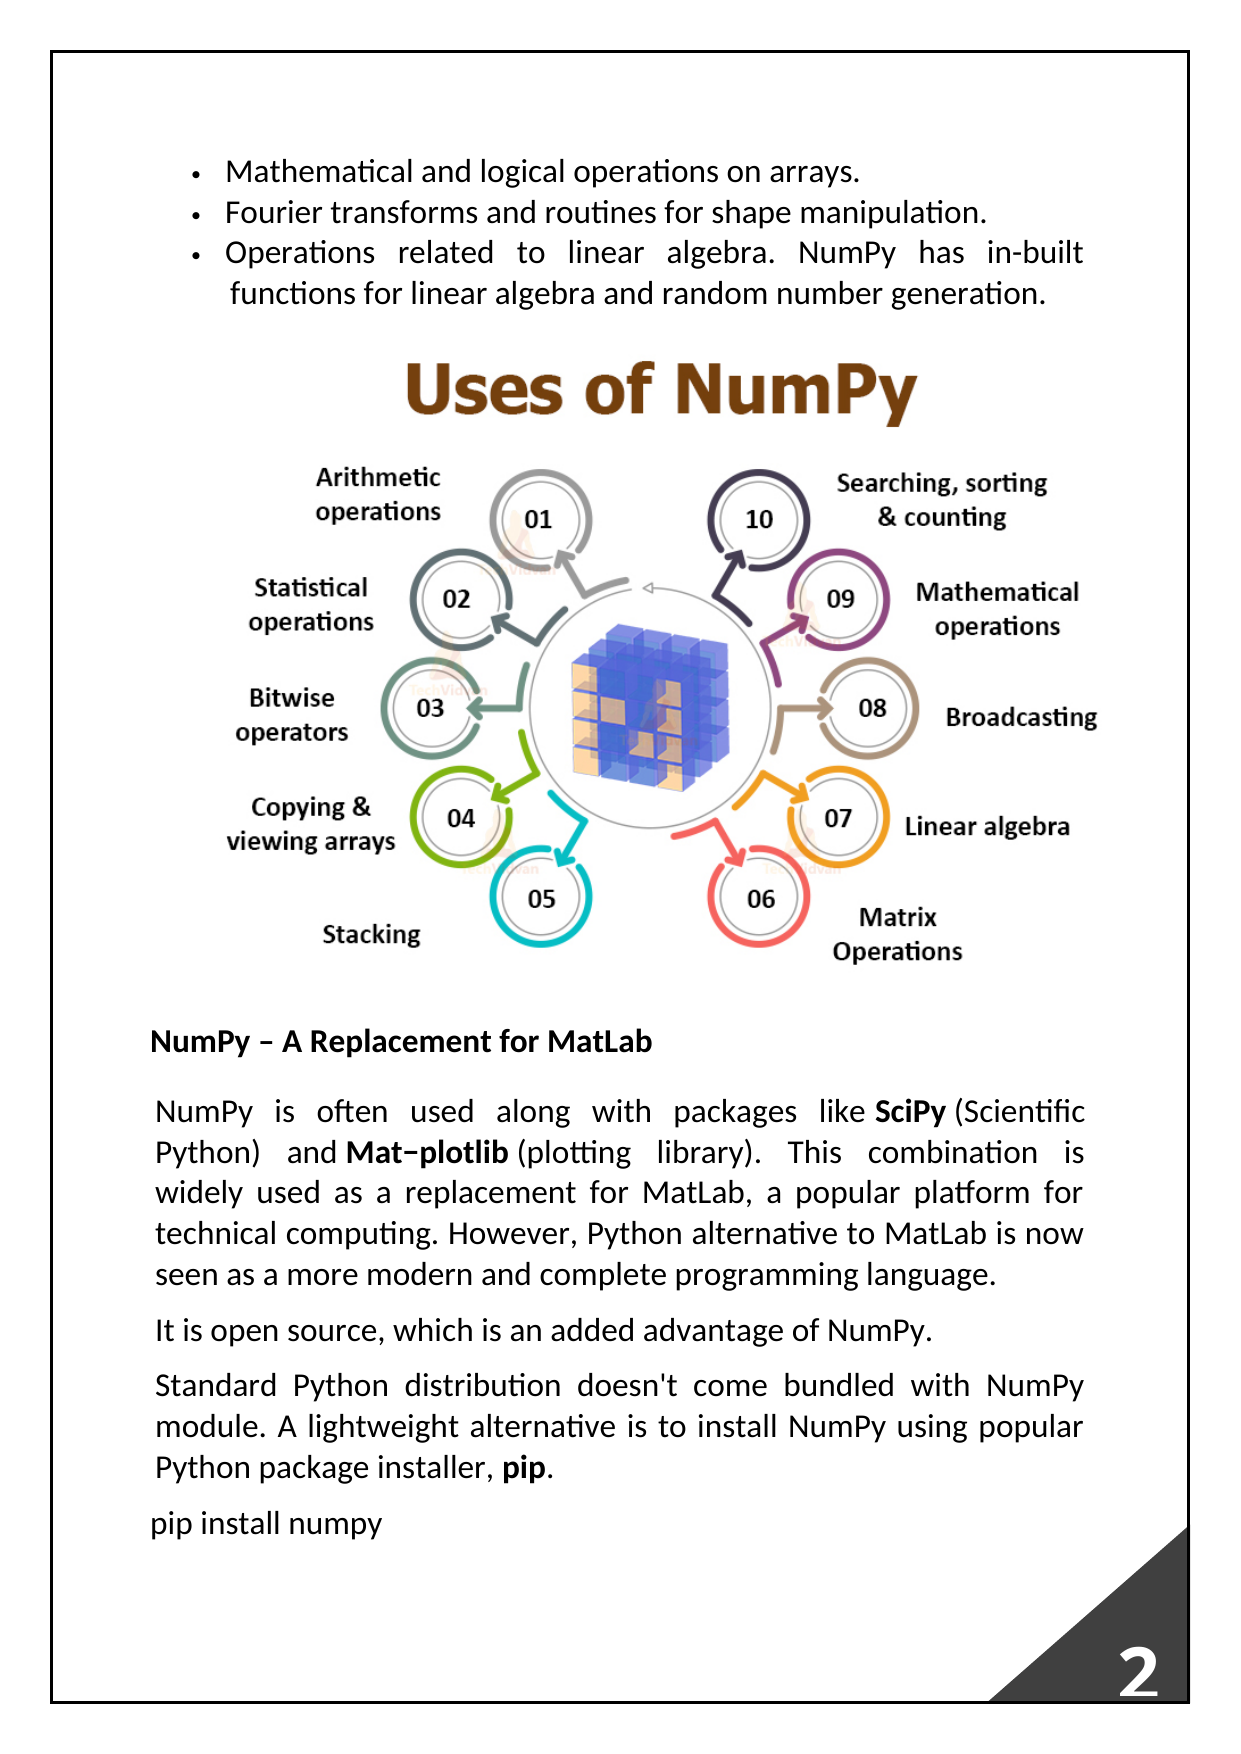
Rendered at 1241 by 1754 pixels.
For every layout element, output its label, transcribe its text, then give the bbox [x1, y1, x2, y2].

list Fourier transforms and routines for shape manipulation. [192, 191, 1085, 231]
text NumPy is often used along with packages like SciPy (Scientific Python) and Mat−plotlib (plotting library). This combination is widely used as a replacement for MatLab, a popular platform for technical computing. However, Python alternative to MatLab is now seen as a more modern and complete programming language. [155, 1090, 1085, 1294]
list Operations related to linear algebra. NumPy has in-built functions for linear algebra and random number generation. [192, 231, 1085, 313]
subtitle NumPy – A Replacement for MatLab [150, 1020, 1090, 1061]
list Mathematical and logical operations on arrays. [192, 150, 1085, 191]
picture [192, 327, 1133, 991]
text pip install numpy [150, 1502, 1090, 1542]
text Standard Python distribution doesn't come bundled with NumPy module. A lightweight alternative is to install NumPy using popular Python package installer, pip. [155, 1364, 1085, 1487]
text It is open source, which is an added advantage of NumPy. [155, 1309, 1085, 1349]
